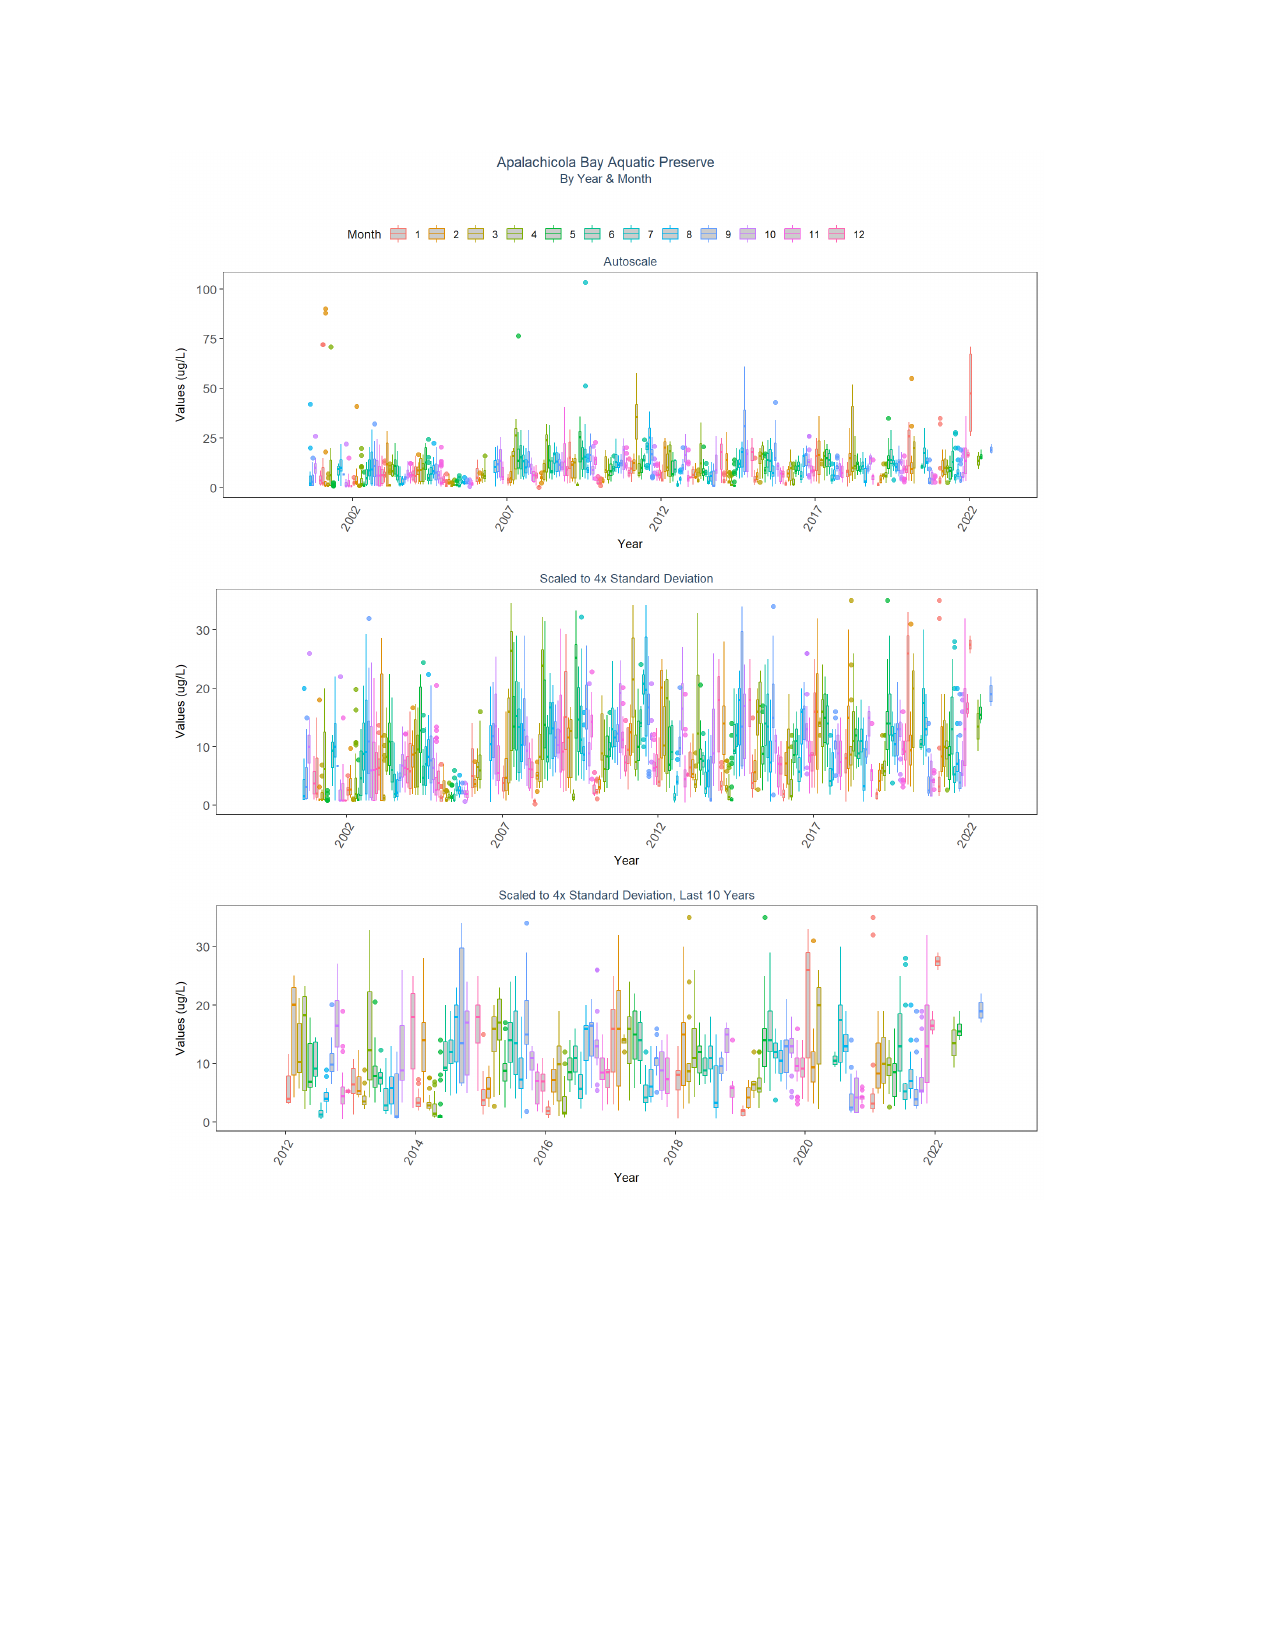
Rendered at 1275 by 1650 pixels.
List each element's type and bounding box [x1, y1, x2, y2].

picture [168, 150, 1044, 1200]
